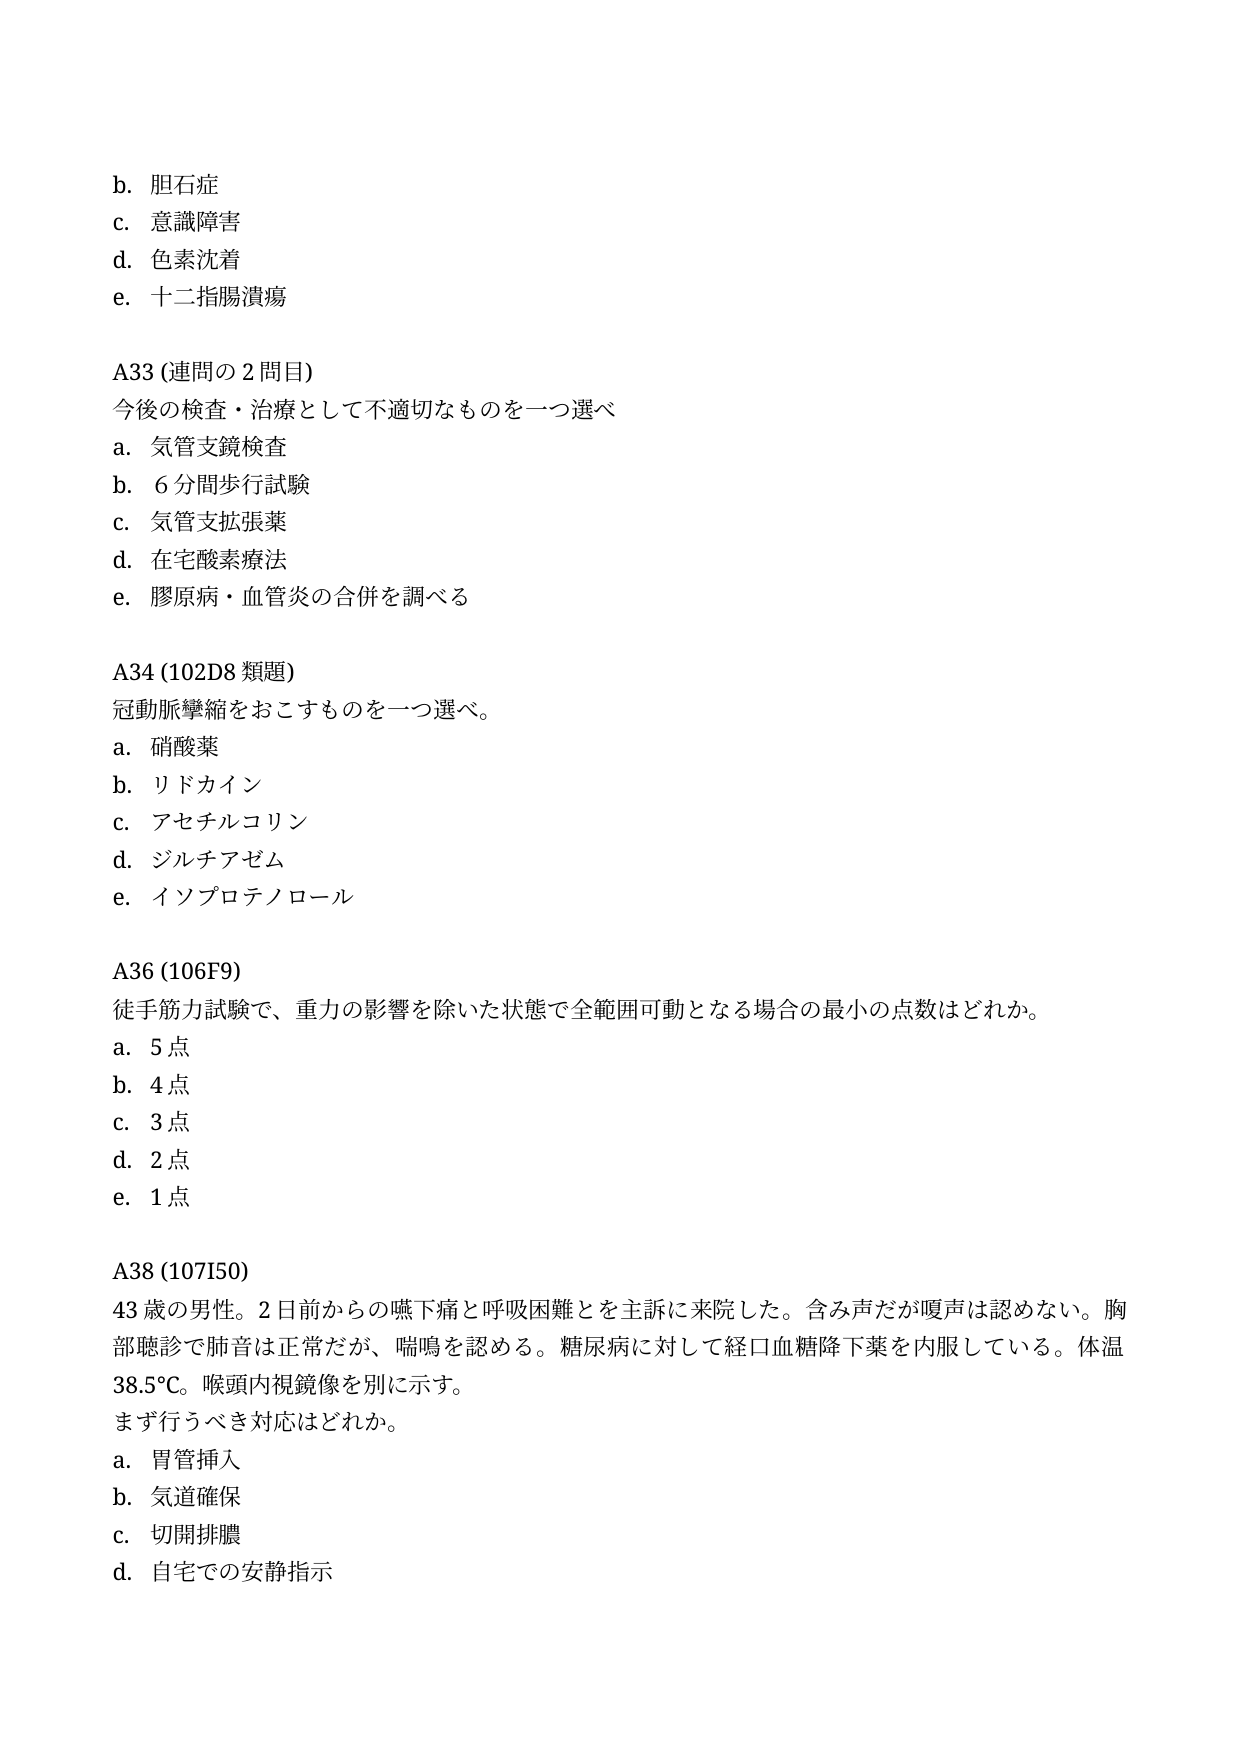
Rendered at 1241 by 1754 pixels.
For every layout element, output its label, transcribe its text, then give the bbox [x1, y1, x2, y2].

text 冠動脈攣縮をおこすものを一つ選べ。 [112, 689, 1128, 727]
list 4点 [112, 1064, 1128, 1102]
list 胆石症 [112, 164, 1128, 202]
text まず行うべき対応はどれか。 [112, 1402, 1128, 1439]
list 十二指腸潰瘍 [112, 277, 1128, 314]
list 気道確保 [112, 1477, 1128, 1514]
list ジルチアゼム [112, 839, 1128, 877]
text 今後の検査・治療として不適切なものを一つ選べ [112, 389, 1128, 427]
list 切開排膿 [112, 1514, 1128, 1552]
text A38 (107I50) [112, 1252, 1128, 1289]
list 気管支拡張薬 [112, 502, 1128, 539]
list 意識障害 [112, 202, 1128, 239]
list 2点 [112, 1139, 1128, 1177]
text A36 (106F9) [112, 952, 1128, 989]
list 膠原病・血管炎の合併を調べる [112, 577, 1128, 614]
list 3点 [112, 1102, 1128, 1139]
list リドカイン [112, 764, 1128, 802]
list ６分間歩行試験 [112, 464, 1128, 502]
list 硝酸薬 [112, 727, 1128, 764]
list アセチルコリン [112, 802, 1128, 839]
list 胃管挿入 [112, 1439, 1128, 1477]
list 気管支鏡検査 [112, 427, 1128, 464]
text A34 (102D8類題) [112, 652, 1128, 689]
list 在宅酸素療法 [112, 539, 1128, 577]
list イソプロテノロール [112, 877, 1128, 914]
text A33 (連問の2問目) [112, 352, 1128, 389]
list 自宅での安静指示 [112, 1552, 1128, 1589]
list 色素沈着 [112, 239, 1128, 277]
text 43歳の男性。2日前からの嚥下痛と呼吸困難とを主訴に来院した。含み声だが嗄声は認めない。胸部聴診で肺音は正常だが、喘鳴を認める。糖尿病に対して経口血糖降下薬を内服している。体温38.5℃。喉頭内視鏡像を別に示す。 [112, 1289, 1128, 1402]
text 徒手筋力試験で、重力の影響を除いた状態で全範囲可動となる場合の最小の点数はどれか。 [112, 989, 1128, 1027]
list 5点 [112, 1027, 1128, 1064]
list 1点 [112, 1177, 1128, 1214]
